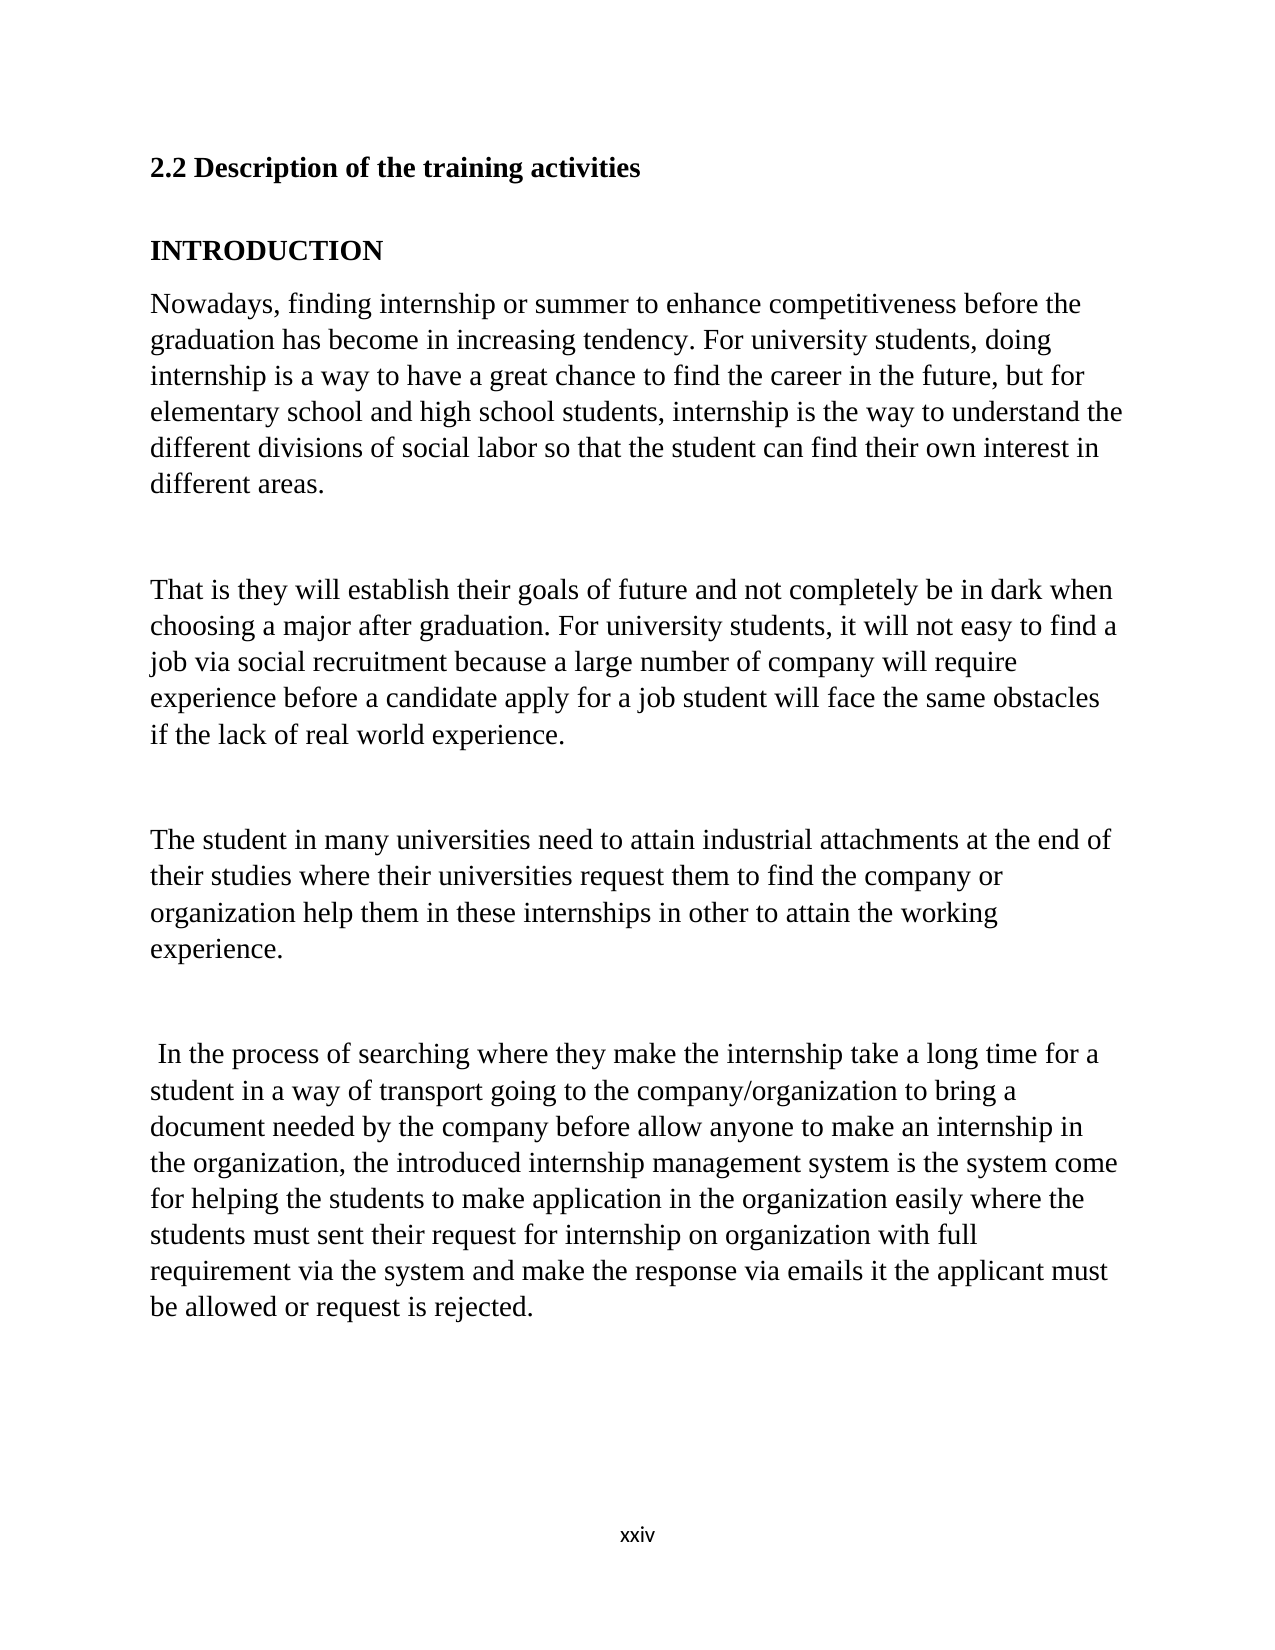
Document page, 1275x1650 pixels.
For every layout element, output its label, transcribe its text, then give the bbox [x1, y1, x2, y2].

text In the process of searching where they make the internship take a long time for a student in a way of transport going to the company/organization to bring a document needed by the company before allow anyone to make an internship in the organization, the introduced internship management system is the system come for helping the students to make application in the organization easily where the students must sent their request for internship on organization with full requirement via the system and make the response via emails it the applicant must be allowed or request is rejected. [150, 1036, 1125, 1323]
text INTRODUCTION [150, 233, 1125, 267]
text The student in many universities need to attain industrial attachments at the end of their studies where their universities request them to find the company or organization help them in these internships in other to attain the working experience. [150, 822, 1125, 964]
text That is they will establish their goals of future and not completely be in dark when choosing a major after graduation. For university students, it will not easy to find a job via social recruitment because a large number of company will require experience before a candidate apply for a job student will face the same obstacles if the lack of real world experience. [150, 572, 1125, 750]
text Nowadays, finding internship or summer to enhance competitiveness before the graduation has become in increasing tendency. For university students, doing internship is a way to have a great chance to find the career in the future, but for elementary school and high school students, internship is the way to understand the different divisions of social labor so that the student can find their own interest in different areas. [150, 286, 1125, 500]
subtitle 2.2 Description of the training activities [150, 150, 1125, 183]
